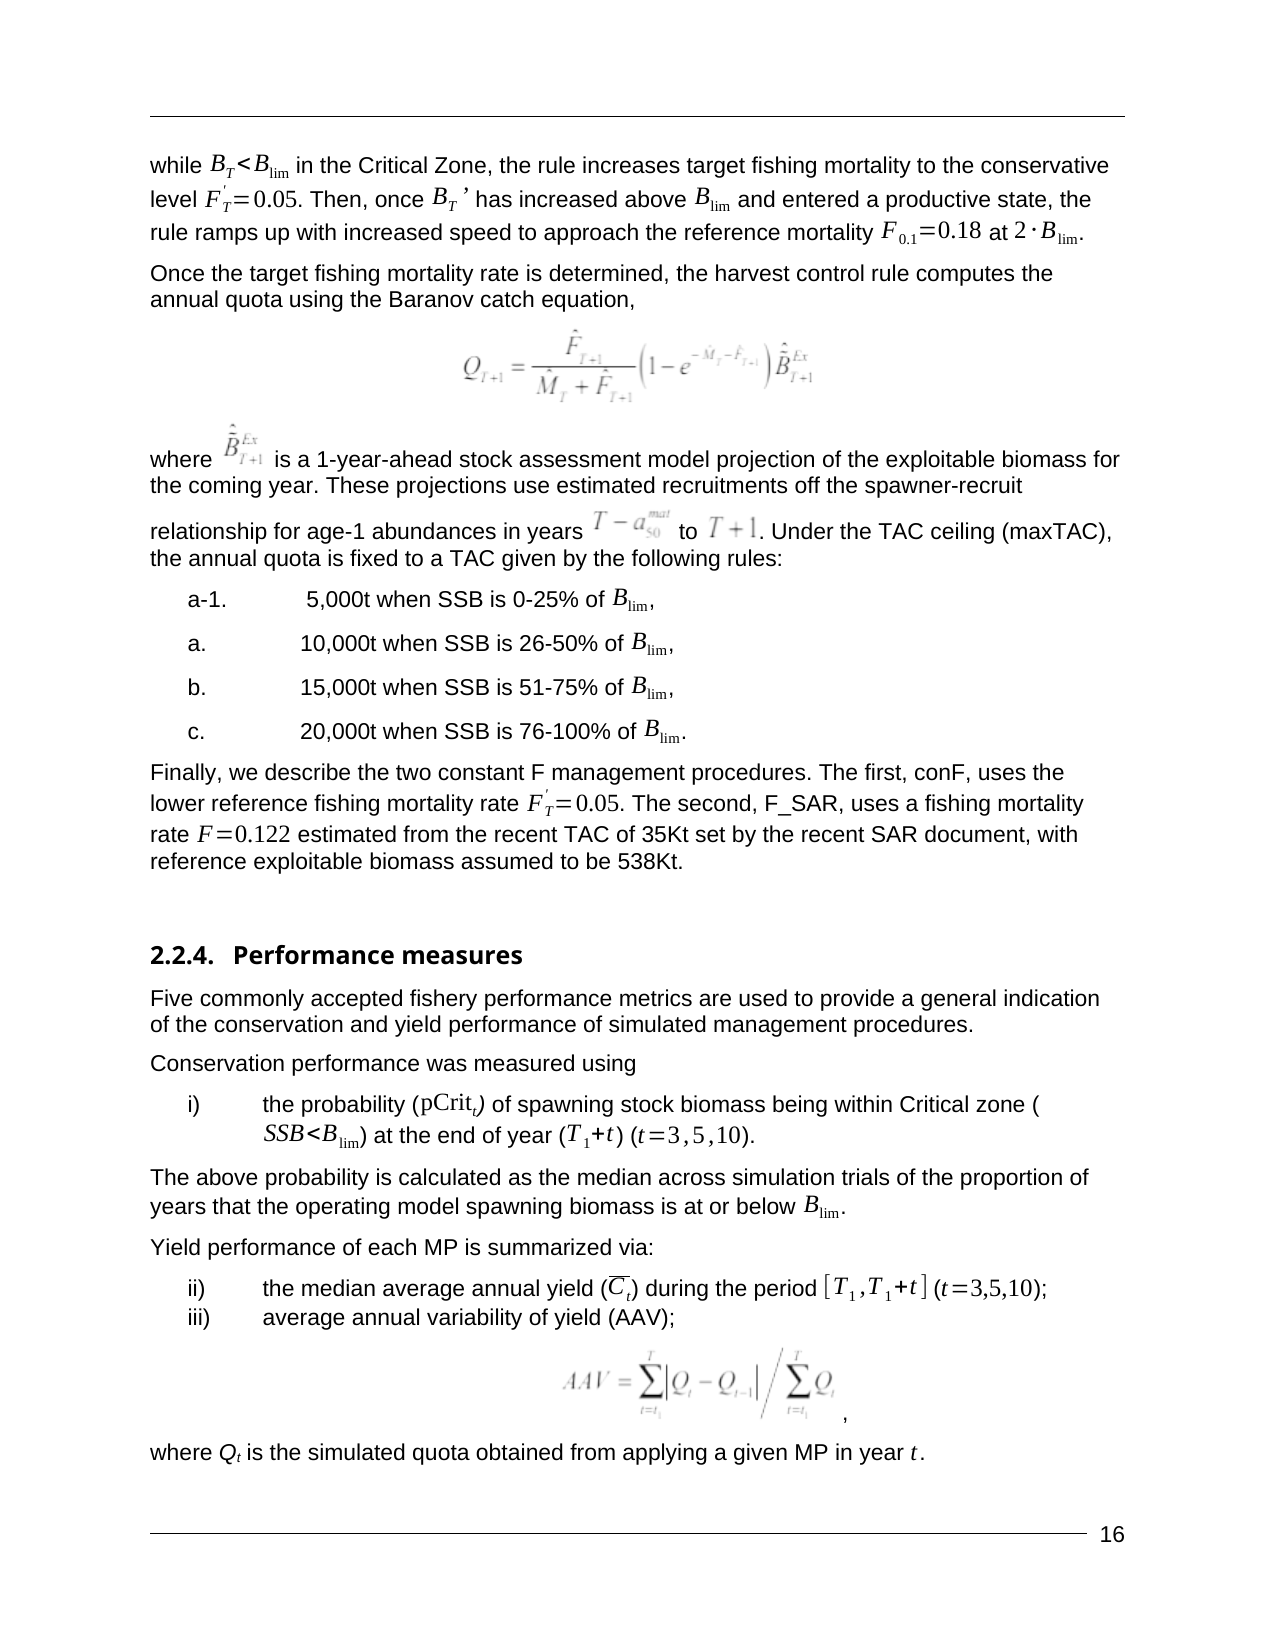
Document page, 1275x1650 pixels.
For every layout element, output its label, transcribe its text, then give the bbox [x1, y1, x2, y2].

text , [187, 1343, 1125, 1426]
text The above probability is calculated as the median across simulation trials of the proportion of years that the operating model spawning biomass is at or below . [150, 1164, 1125, 1222]
list average annual variability of yield (AAV); [187, 1304, 1125, 1331]
text b. 15,000t when SSB is 51-75% of , [187, 671, 1125, 703]
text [150, 150, 1125, 248]
subtitle Performance measures [150, 938, 1125, 972]
text Finally, we describe the two constant F management procedures. The first, conF, uses the lower reference fishing mortality rate . The second, F_SAR, uses a fishing mortality rate estimated from the recent TAC of 35Kt set by the recent SAR document, with reference exploitable biomass assumed to be 538Kt. [150, 759, 1125, 874]
text a. 10,000t when SSB is 26-50% of , [187, 627, 1125, 659]
list the median average annual yield () during the period (); [187, 1273, 1125, 1304]
text Yield performance of each MP is summarized via: [150, 1234, 1125, 1260]
text c. 20,000t when SSB is 76-100% of . [187, 715, 1125, 746]
text Conservation performance was measured using [150, 1050, 1125, 1076]
text where is a 1-year-ahead stock assessment model projection of the exploitable biomass for the coming year. These projections use estimated recruitments off the spawner-recruit relationship for age-1 abundances in years to . Under the TAC ceiling (maxTAC), the annual quota is fixed to a TAC given by the following rules: [150, 418, 1125, 571]
text where Qt is the simulated quota obtained from applying a given MP in year . [150, 1438, 1125, 1466]
text Once the target fishing mortality rate is determined, the harvest control rule computes the annual quota using the Baranov catch equation, [150, 260, 1125, 313]
list the probability () of spawning stock biomass being within Critical zone () at the end of year () (). [187, 1089, 1125, 1151]
text a-1. 5,000t when SSB is 0-25% of , [187, 583, 1125, 615]
text Five commonly accepted fishery performance metrics are used to provide a general indication of the conservation and yield performance of simulated management procedures. [150, 984, 1125, 1037]
